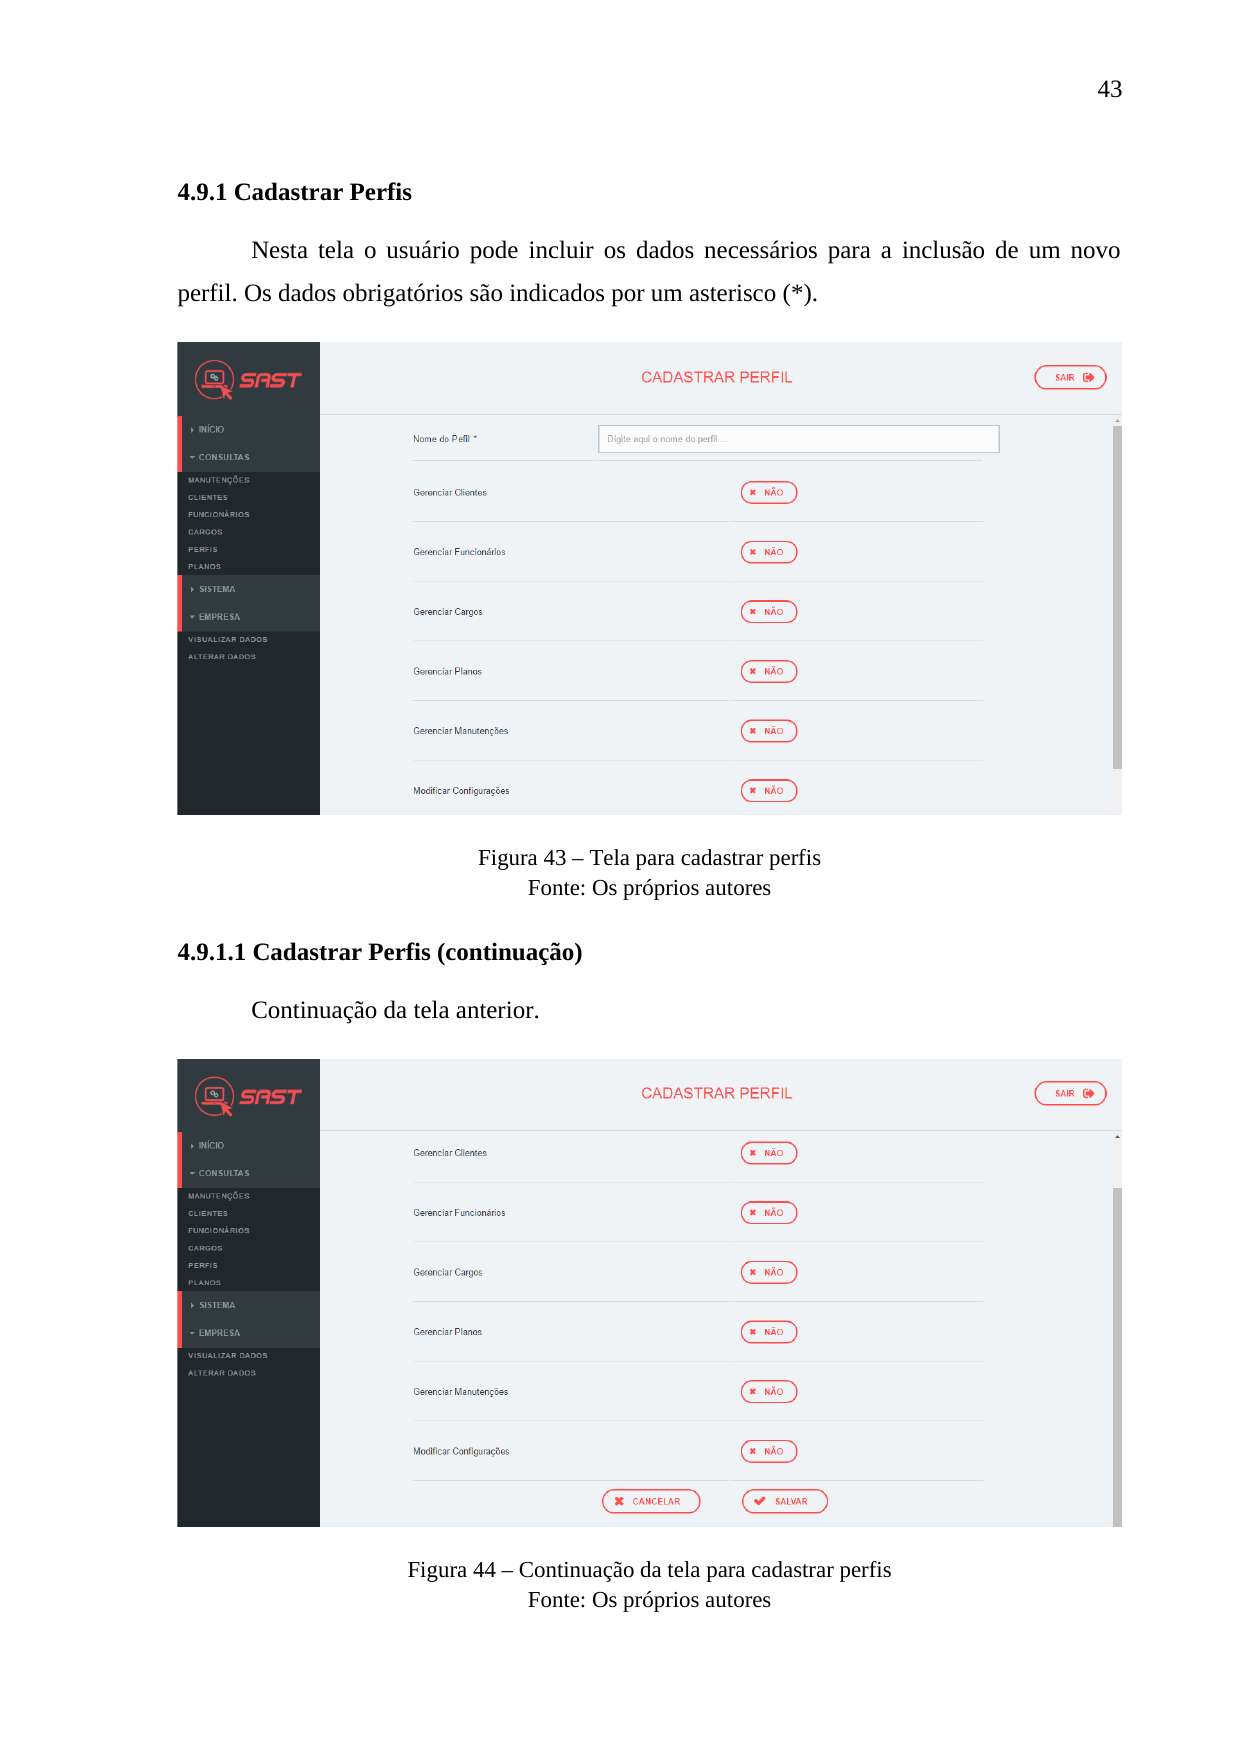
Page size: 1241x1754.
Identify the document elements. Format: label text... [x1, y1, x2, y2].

text Nesta tela o usuário pode incluir os dados necessários para a inclusão de um novo perfil. Os dados obrigatórios são indicados por um asterisco (*). [177, 235, 1122, 307]
text Figura 43 – Tela para cadastrar perfis [177, 844, 1122, 870]
text Fonte: Os próprios autores [177, 1586, 1122, 1613]
picture [177, 1059, 1123, 1527]
text 4.9.1.1 Cadastrar Perfis (continuação) [177, 937, 1122, 966]
text Figura 44 – Continuação da tela para cadastrar perfis [177, 1556, 1122, 1583]
picture [177, 342, 1123, 815]
text 4.9.1 Cadastrar Perfis [177, 177, 1122, 206]
text Fonte: Os próprios autores [177, 874, 1122, 900]
text Continuação da tela anterior. [177, 995, 1122, 1024]
